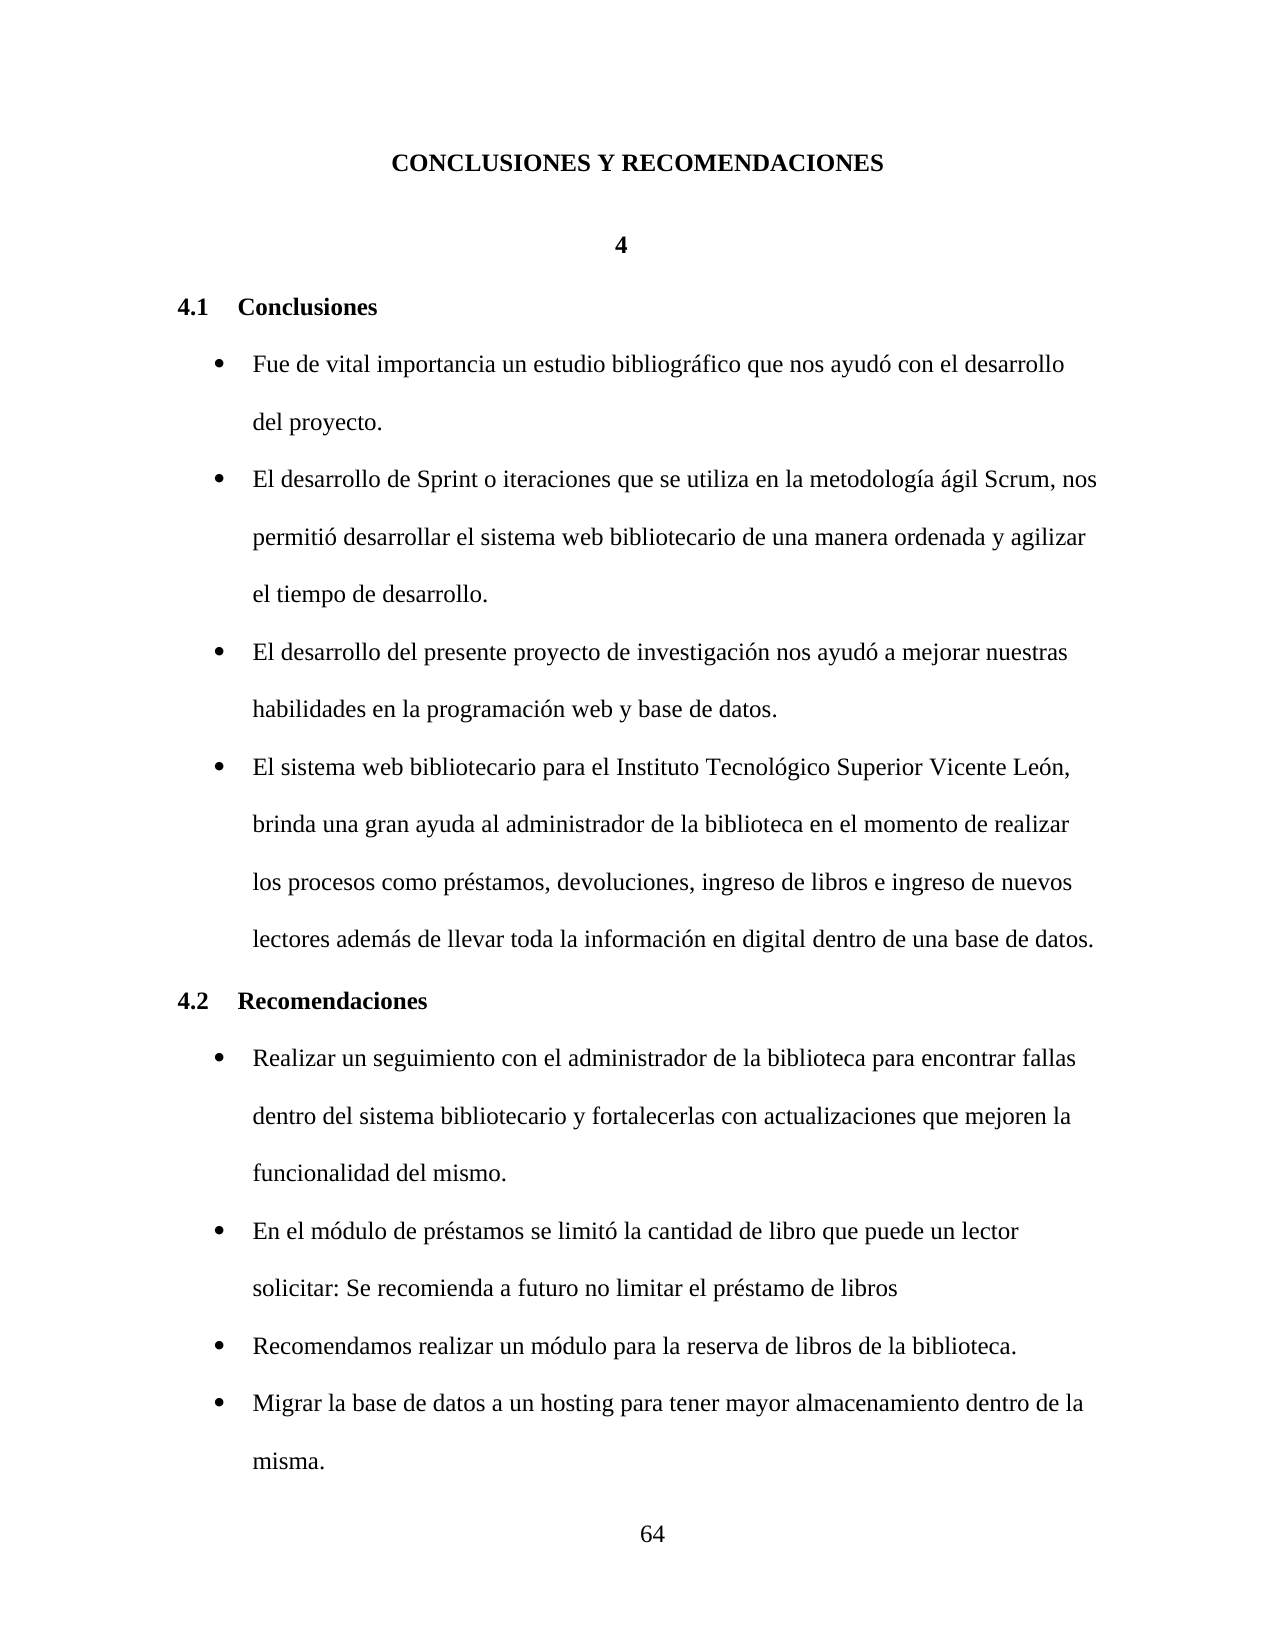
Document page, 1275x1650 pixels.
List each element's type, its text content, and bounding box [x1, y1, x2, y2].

list El sistema web bibliotecario para el Instituto Tecnológico Superior Vicente León, brinda una gran ayuda al administrador de la biblioteca en el momento de realizar los procesos como préstamos, devoluciones, ingreso de libros e ingreso de nuevos lectores además de llevar toda la información en digital dentro de una base de datos. [215, 752, 1098, 953]
subtitle CONCLUSIONES Y RECOMENDACIONES [177, 148, 1098, 176]
list Realizar un seguimiento con el administrador de la biblioteca para encontrar fallas dentro del sistema bibliotecario y fortalecerlas con actualizaciones que mejoren la funcionalidad del mismo. [215, 1043, 1098, 1187]
list Recomendamos realizar un módulo para la reserva de libros de la biblioteca. [215, 1331, 1098, 1360]
subtitle Recomendaciones [177, 986, 1098, 1015]
list El desarrollo de Sprint o iteraciones que se utiliza en la metodología ágil Scrum, nos permitió desarrollar el sistema web bibliotecario de una manera ordenada y agilizar el tiempo de desarrollo. [215, 464, 1098, 608]
list En el módulo de préstamos se limitó la cantidad de libro que puede un lector solicitar: Se recomienda a futuro no limitar el préstamo de libros [215, 1216, 1098, 1302]
list Migrar la base de datos a un hosting para tener mayor almacenamiento dentro de la misma. [215, 1388, 1098, 1475]
list El desarrollo del presente proyecto de investigación nos ayudó a mejorar nuestras habilidades en la programación web y base de datos. [215, 637, 1098, 723]
subtitle Conclusiones [177, 292, 1098, 321]
list Fue de vital importancia un estudio bibliográfico que nos ayudó con el desarrollo del proyecto. [215, 349, 1098, 436]
